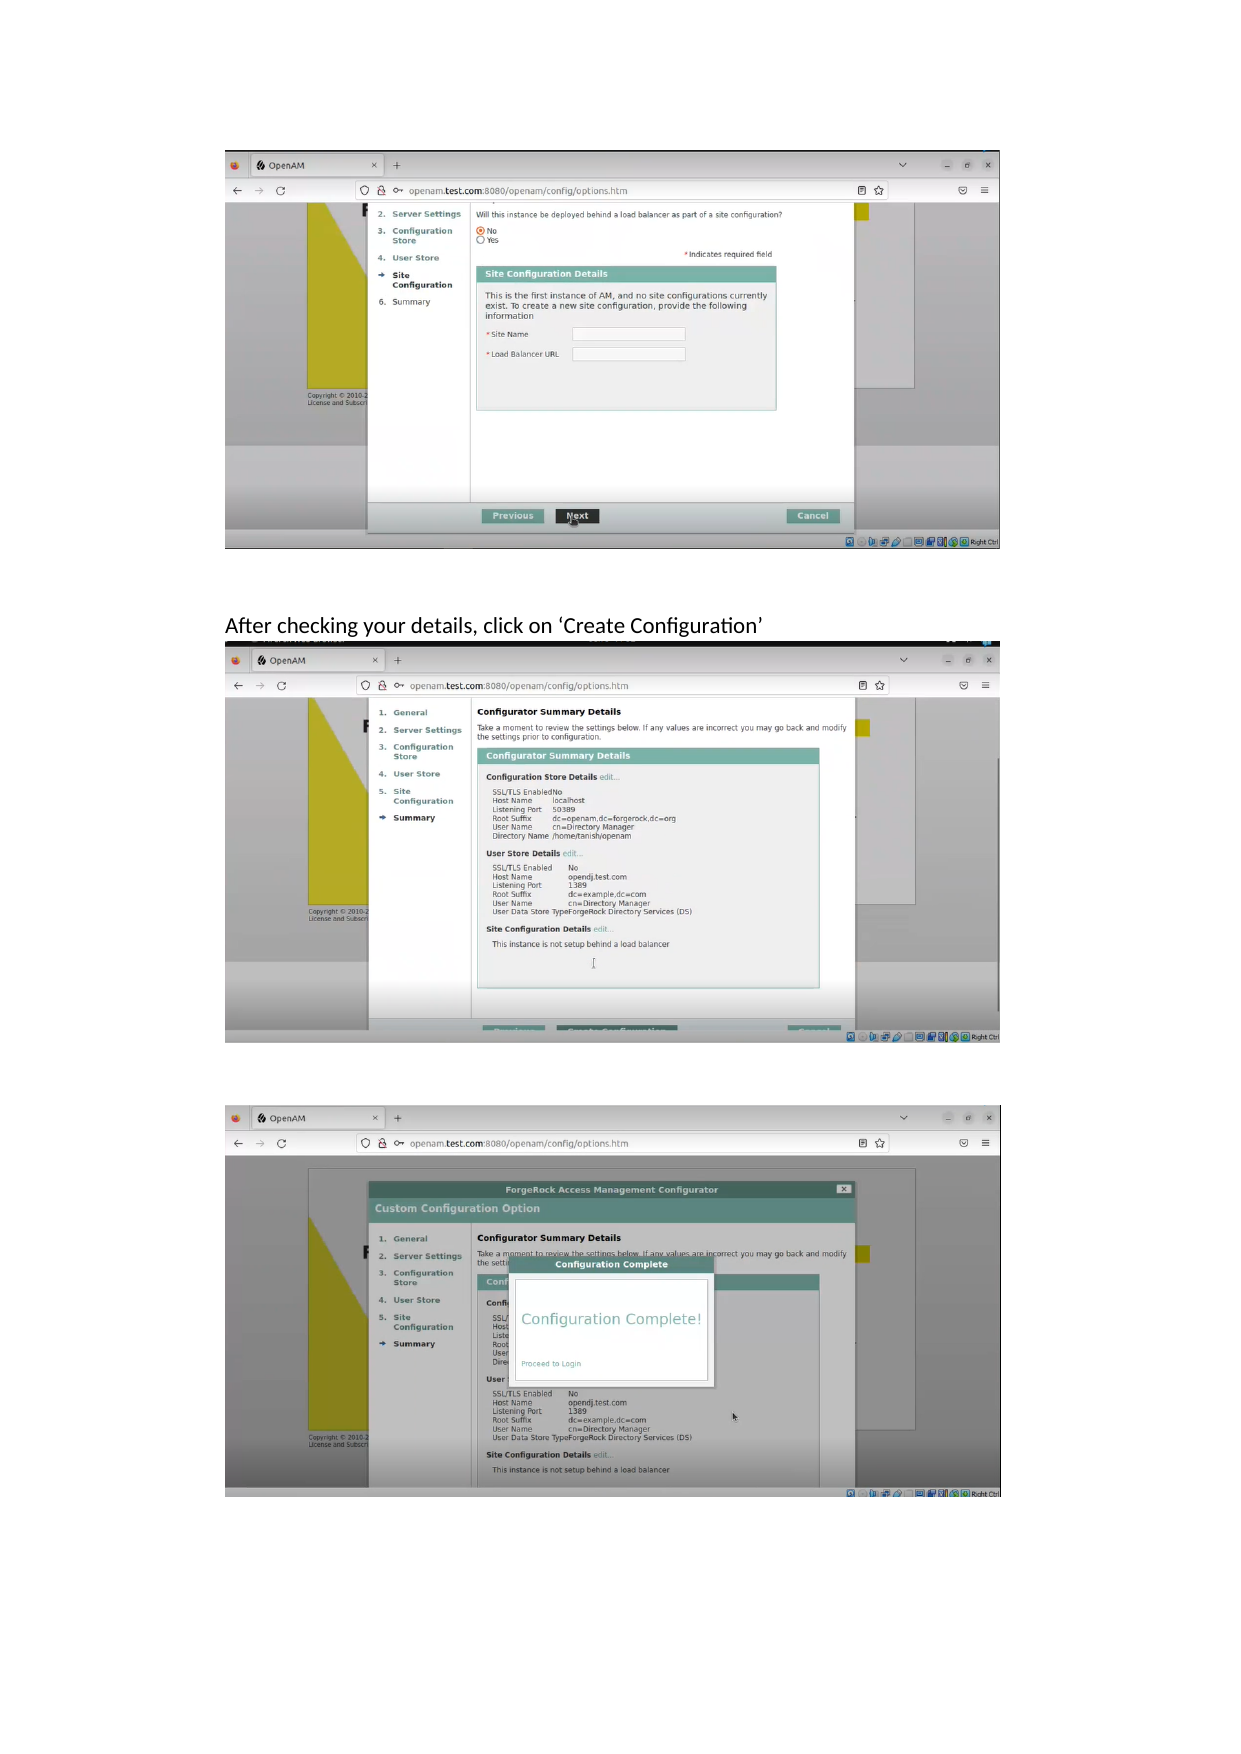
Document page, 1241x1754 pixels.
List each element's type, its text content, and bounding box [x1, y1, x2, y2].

picture [225, 1105, 1001, 1497]
picture [225, 641, 1000, 1043]
picture [225, 150, 1000, 549]
list After checking your details, click on ‘Create Configuration’ [225, 612, 1090, 640]
